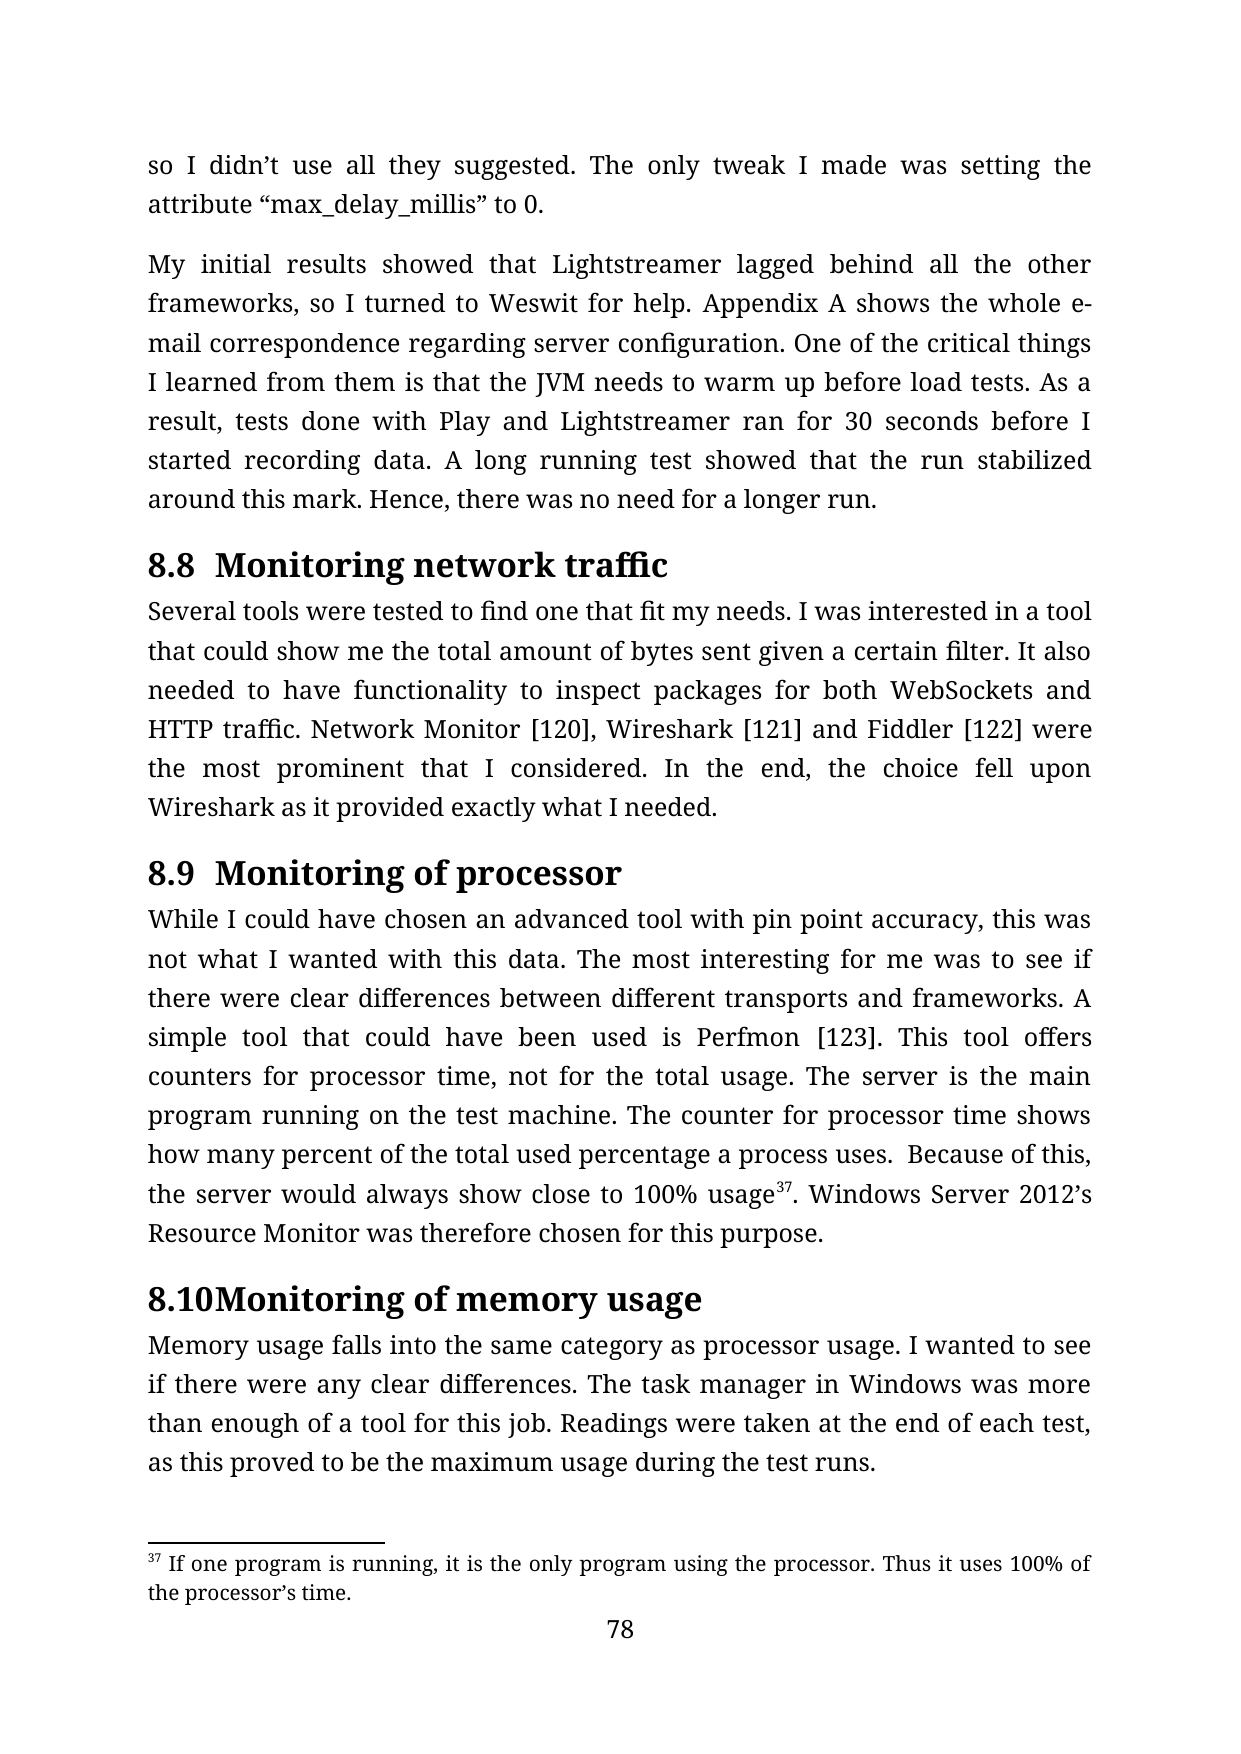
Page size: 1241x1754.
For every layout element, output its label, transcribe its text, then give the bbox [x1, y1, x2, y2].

subtitle Monitoring of memory usage [148, 1275, 1092, 1321]
text My initial results showed that Lightstreamer lagged behind all the other frameworks, so I turned to Weswit for help. Appendix A shows the whole e-mail correspondence regarding server configuration. One of the critical things I learned from them is that the JVM needs to warm up before load tests. As a result, tests done with Play and Lightstreamer ran for 30 seconds before I started recording data. A long running test showed that the run stabilized around this mark. Hence, there was no need for a longer run. [148, 247, 1092, 516]
subtitle Monitoring network traffic [148, 542, 1092, 587]
text While I could have chosen an advanced tool with pin point accuracy, this was not what I wanted with this data. The most interesting for me was to see if there were clear differences between different transports and frameworks. A simple tool that could have been used is Perfmon [123]. This tool offers counters for processor time, not for the total usage. The server is the main program running on the test machine. The counter for processor time shows how many percent of the total used percentage a process uses. Because of this, the server would always show close to 100% usage. Windows Server 2012’s Resource Monitor was therefore chosen for this purpose. [148, 902, 1092, 1249]
text Several tools were tested to find one that fit my needs. I was interested in a tool that could show me the total amount of bytes sent given a certain filter. It also needed to have functionality to inspect packages for both WebSockets and HTTP traffic. Network Monitor [120], Wireshark [121] and Fiddler [122] were the most prominent that I considered. In the end, the choice fell upon Wireshark as it provided exactly what I needed. [148, 594, 1092, 824]
subtitle Monitoring of processor [148, 850, 1092, 895]
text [148, 148, 1092, 221]
text Memory usage falls into the same category as processor usage. I wanted to see if there were any clear differences. The task manager in Windows was more than enough of a tool for this job. Readings were taken at the end of each test, as this proved to be the maximum usage during the test runs. [148, 1328, 1092, 1479]
